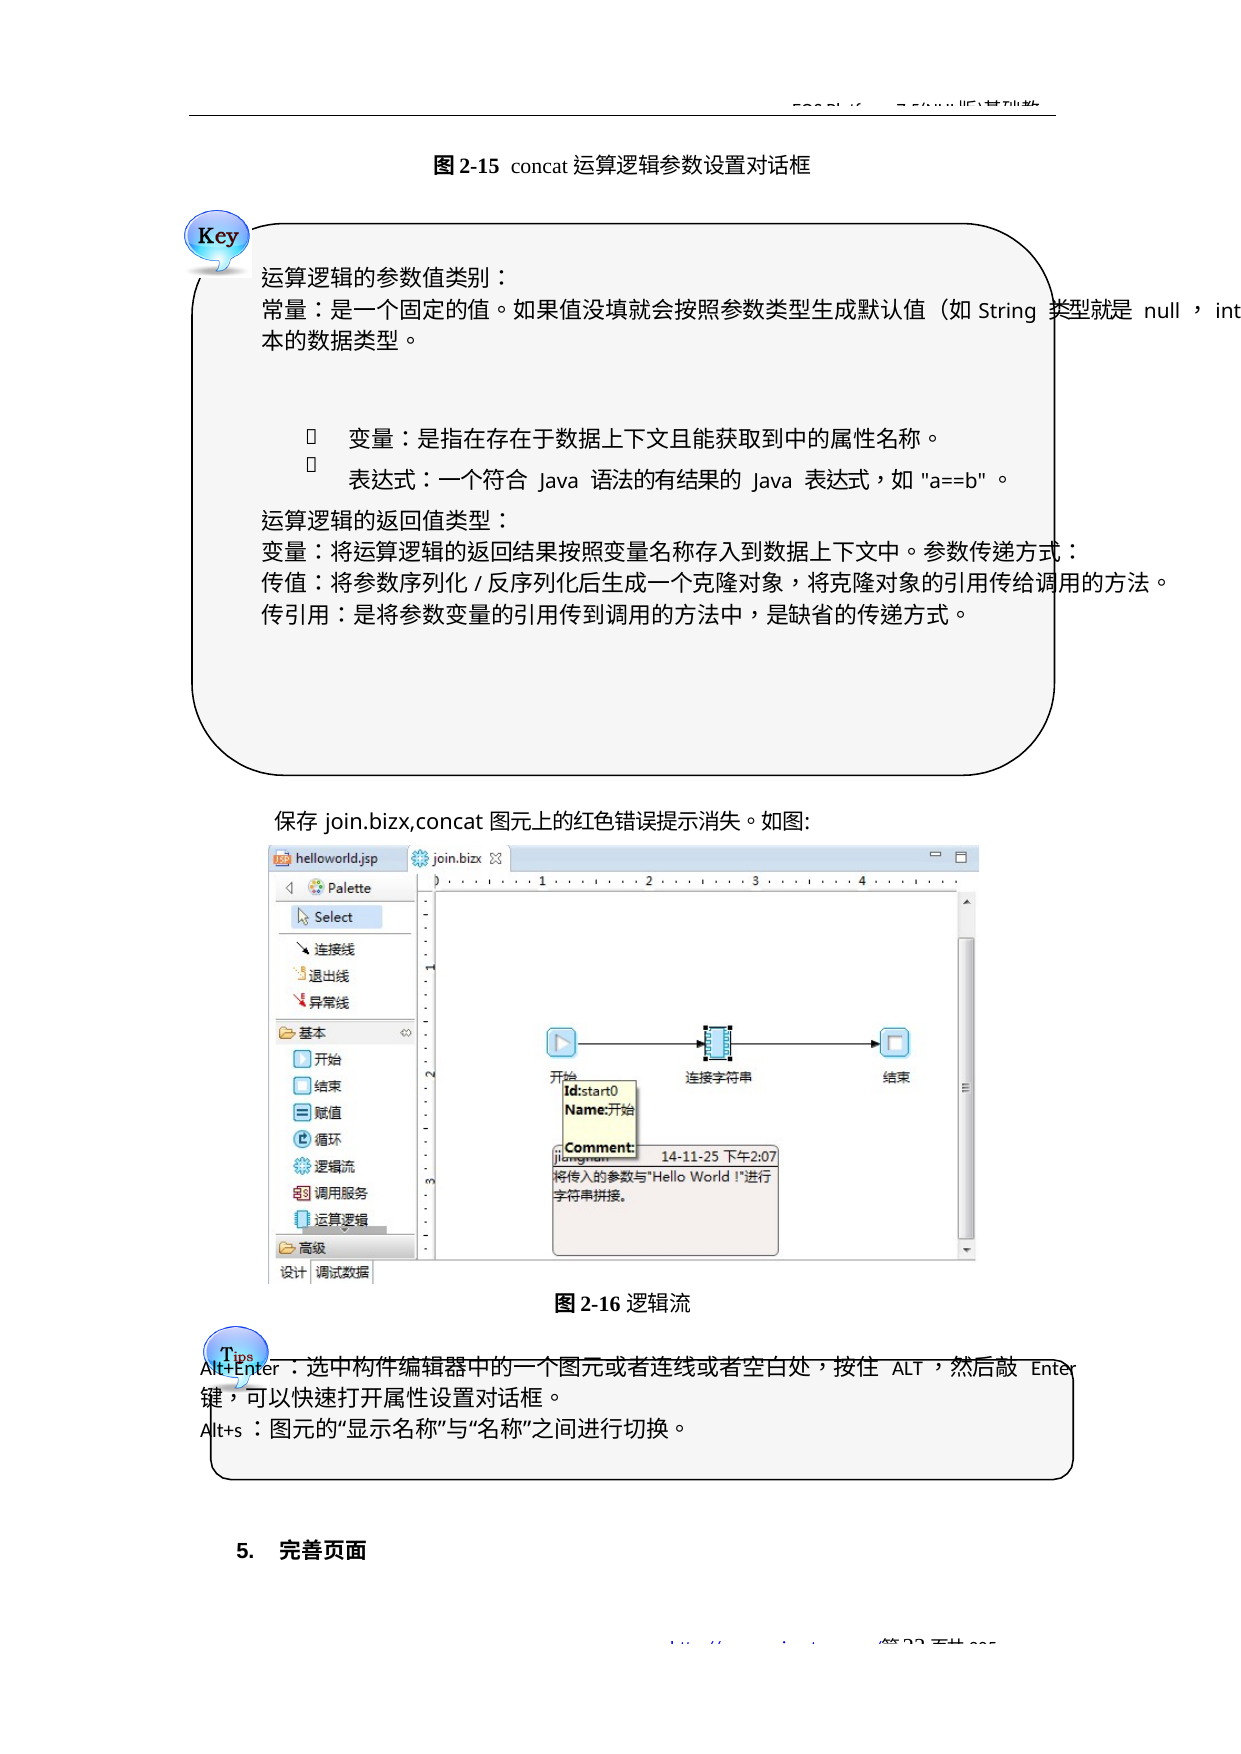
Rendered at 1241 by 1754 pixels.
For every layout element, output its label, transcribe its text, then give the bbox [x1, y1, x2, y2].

subtitle 完善页面 [236, 1535, 1111, 1565]
picture [200, 1323, 271, 1395]
text 保存 join.bizx,concat 图元上的红色错误提示消失。如图: [125, 806, 811, 836]
picture [181, 207, 252, 278]
picture [203, 1390, 211, 1395]
picture [268, 845, 980, 1284]
text 图2-15 concat 运算逻辑参数设置对话框 [125, 150, 811, 179]
